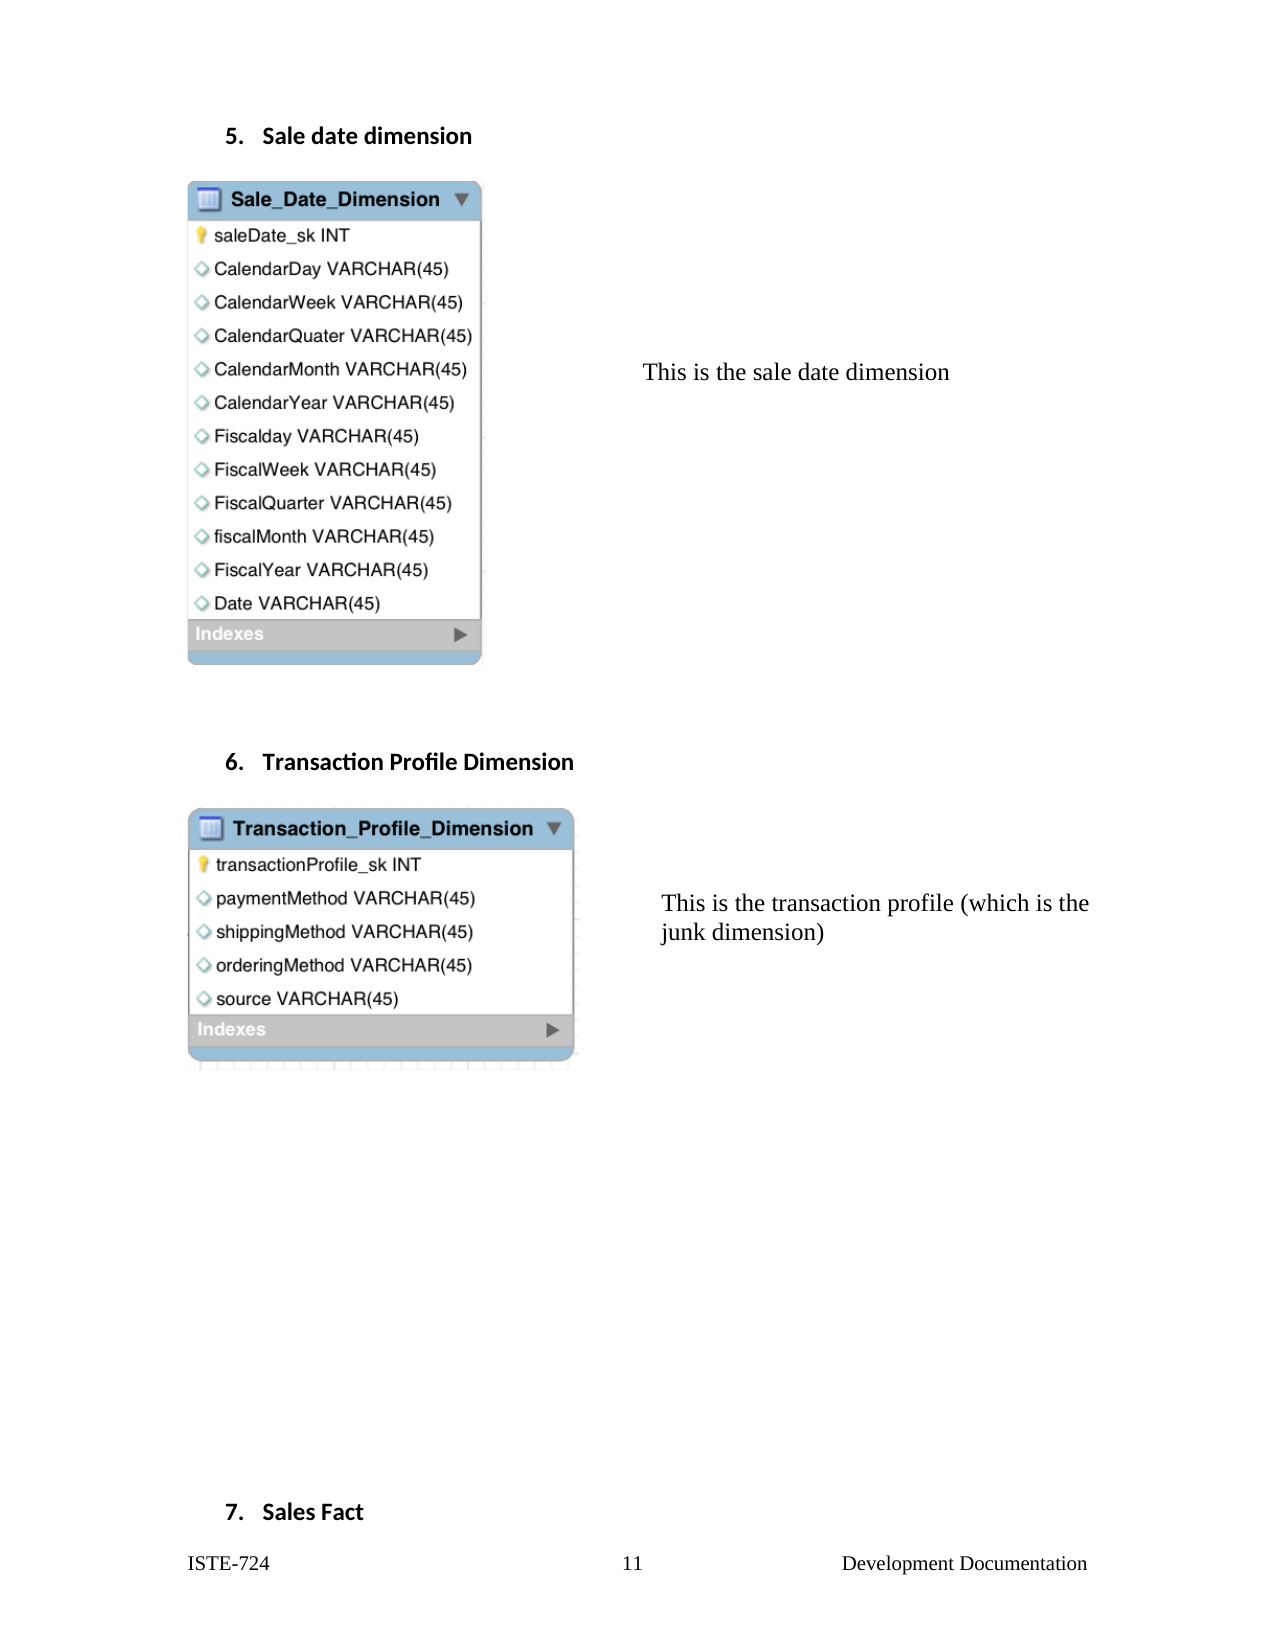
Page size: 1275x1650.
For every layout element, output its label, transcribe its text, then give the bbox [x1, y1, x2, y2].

picture [187, 181, 486, 665]
list Sales Fact [225, 1496, 1087, 1527]
list Transaction Profile Dimension [225, 746, 1087, 776]
picture [187, 807, 580, 1070]
list Sale date dimension [225, 120, 1087, 151]
